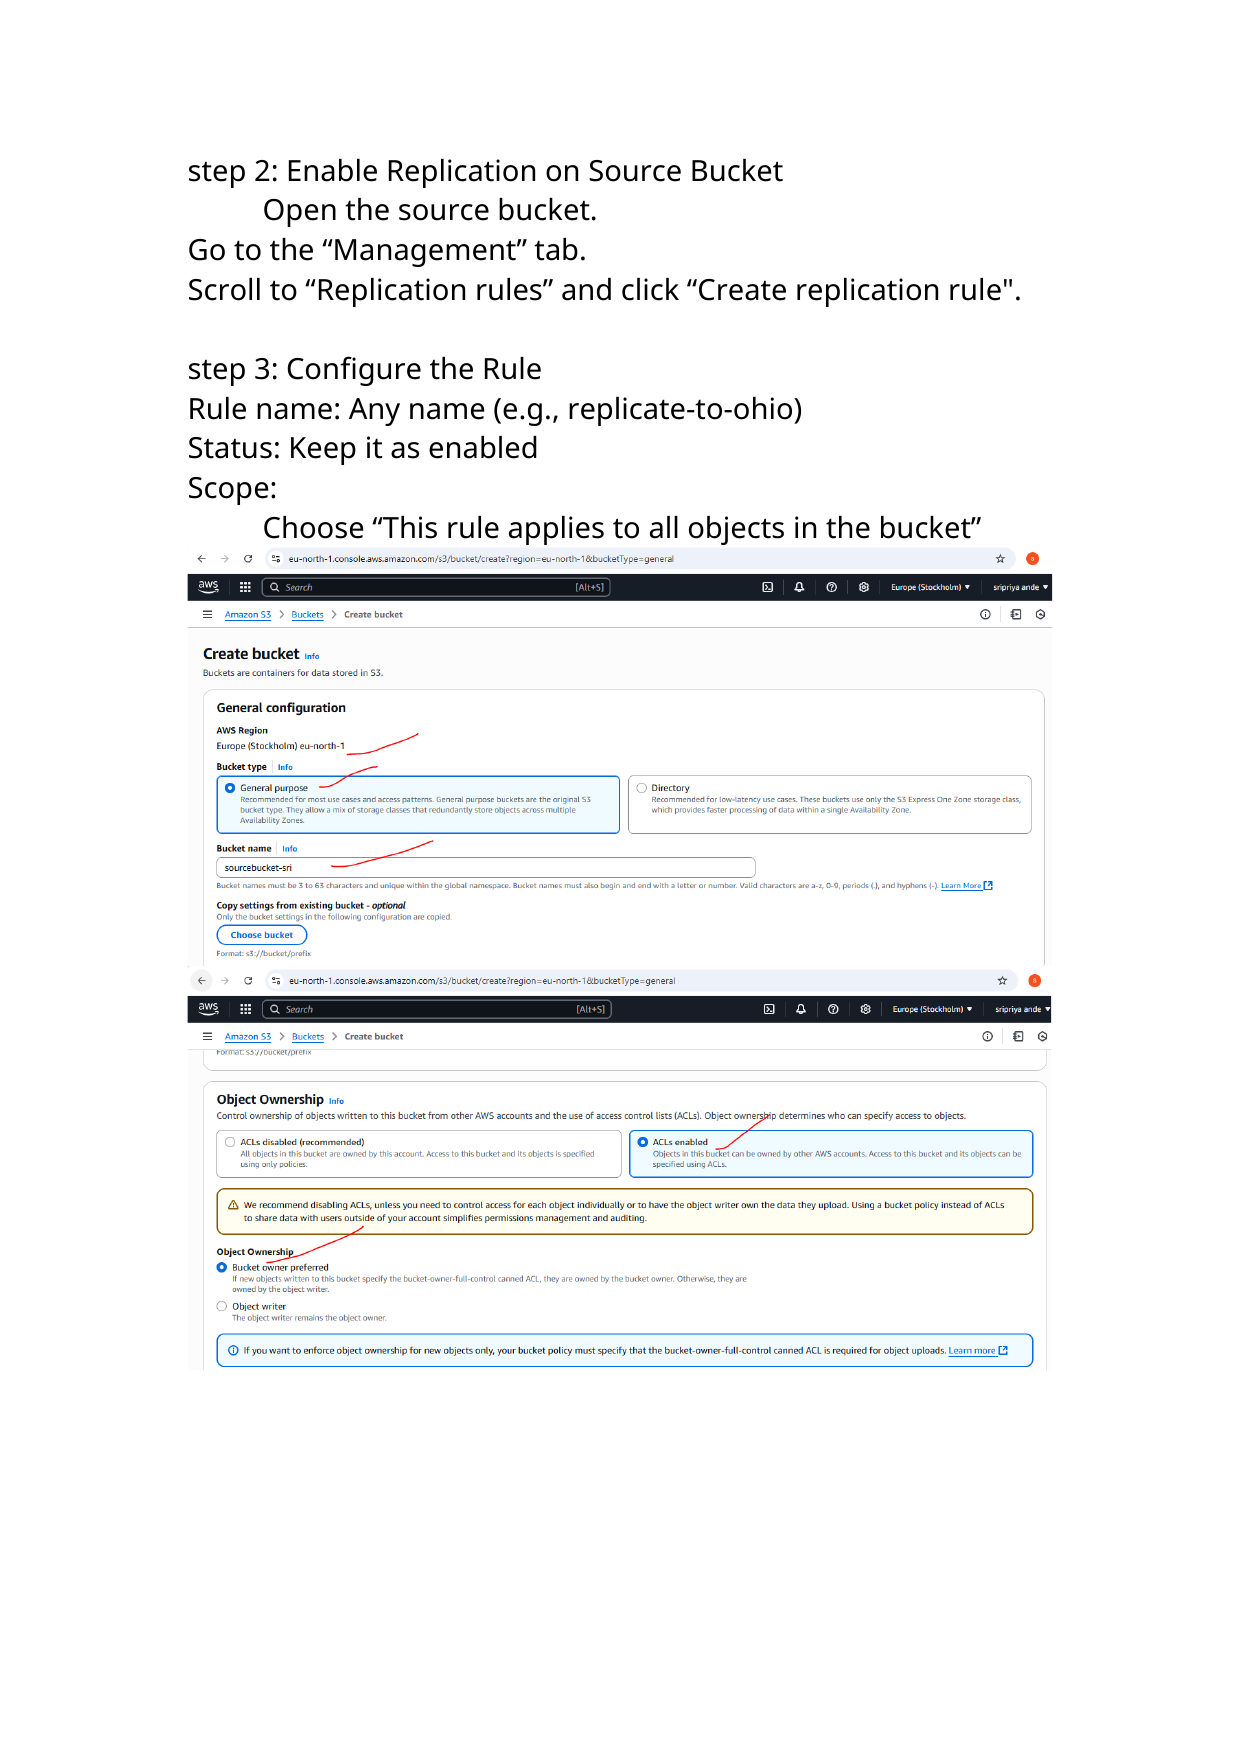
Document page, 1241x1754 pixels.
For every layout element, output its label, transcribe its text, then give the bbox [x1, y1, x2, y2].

picture [187, 546, 1053, 1370]
list Open the source bucket. [187, 190, 1053, 229]
list Go to the “Management” tab. [187, 229, 1053, 269]
list Choose “This rule applies to all objects in the bucket” [187, 507, 1053, 546]
list Scroll to “Replication rules” and click “Create replication rule". [187, 269, 1053, 309]
list Rule name: Any name (e.g., replicate-to-ohio) [187, 388, 1053, 428]
list Status: Keep it as enabled [187, 428, 1053, 467]
list step 3: Configure the Rule [187, 348, 1053, 388]
list Scope: [187, 467, 1053, 507]
list step 2: Enable Replication on Source Bucket [187, 150, 1053, 190]
